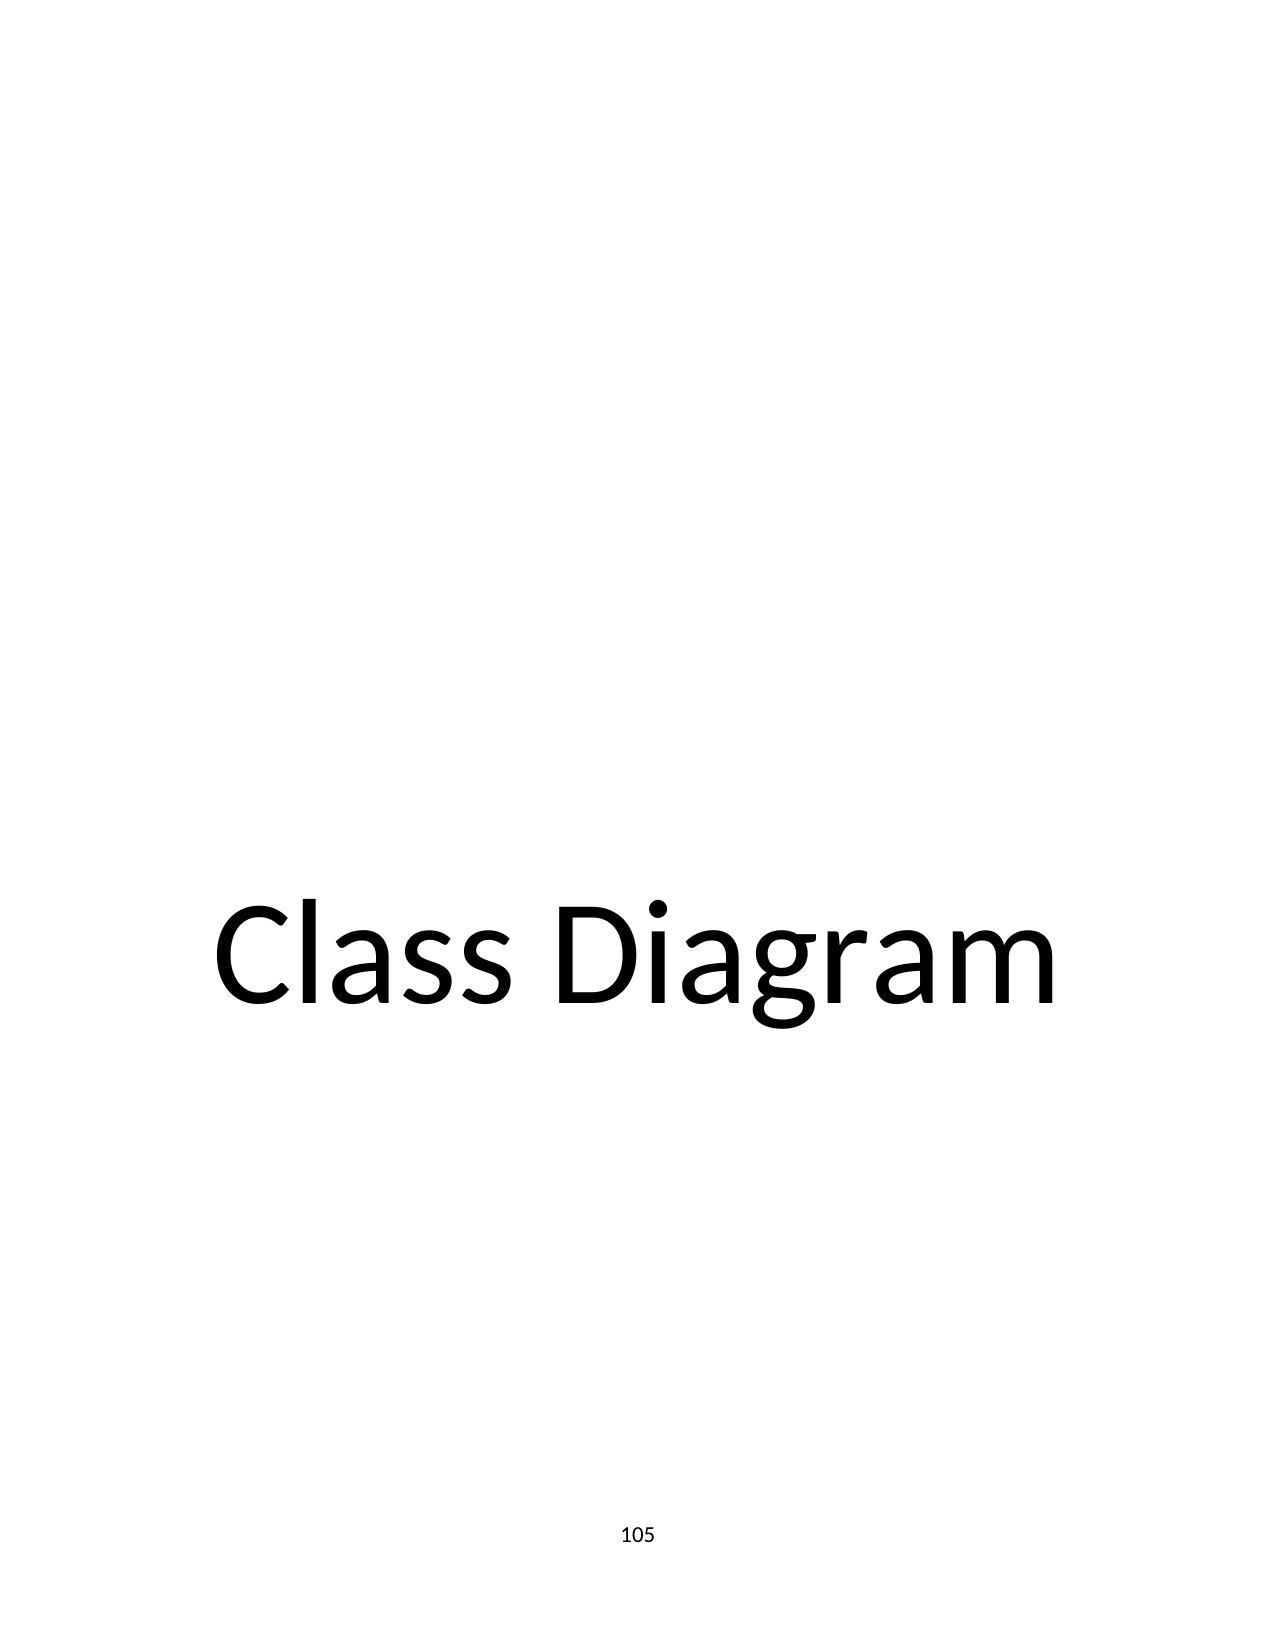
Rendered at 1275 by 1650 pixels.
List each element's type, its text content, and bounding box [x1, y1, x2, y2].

text Class Diagram [187, 858, 1087, 1041]
